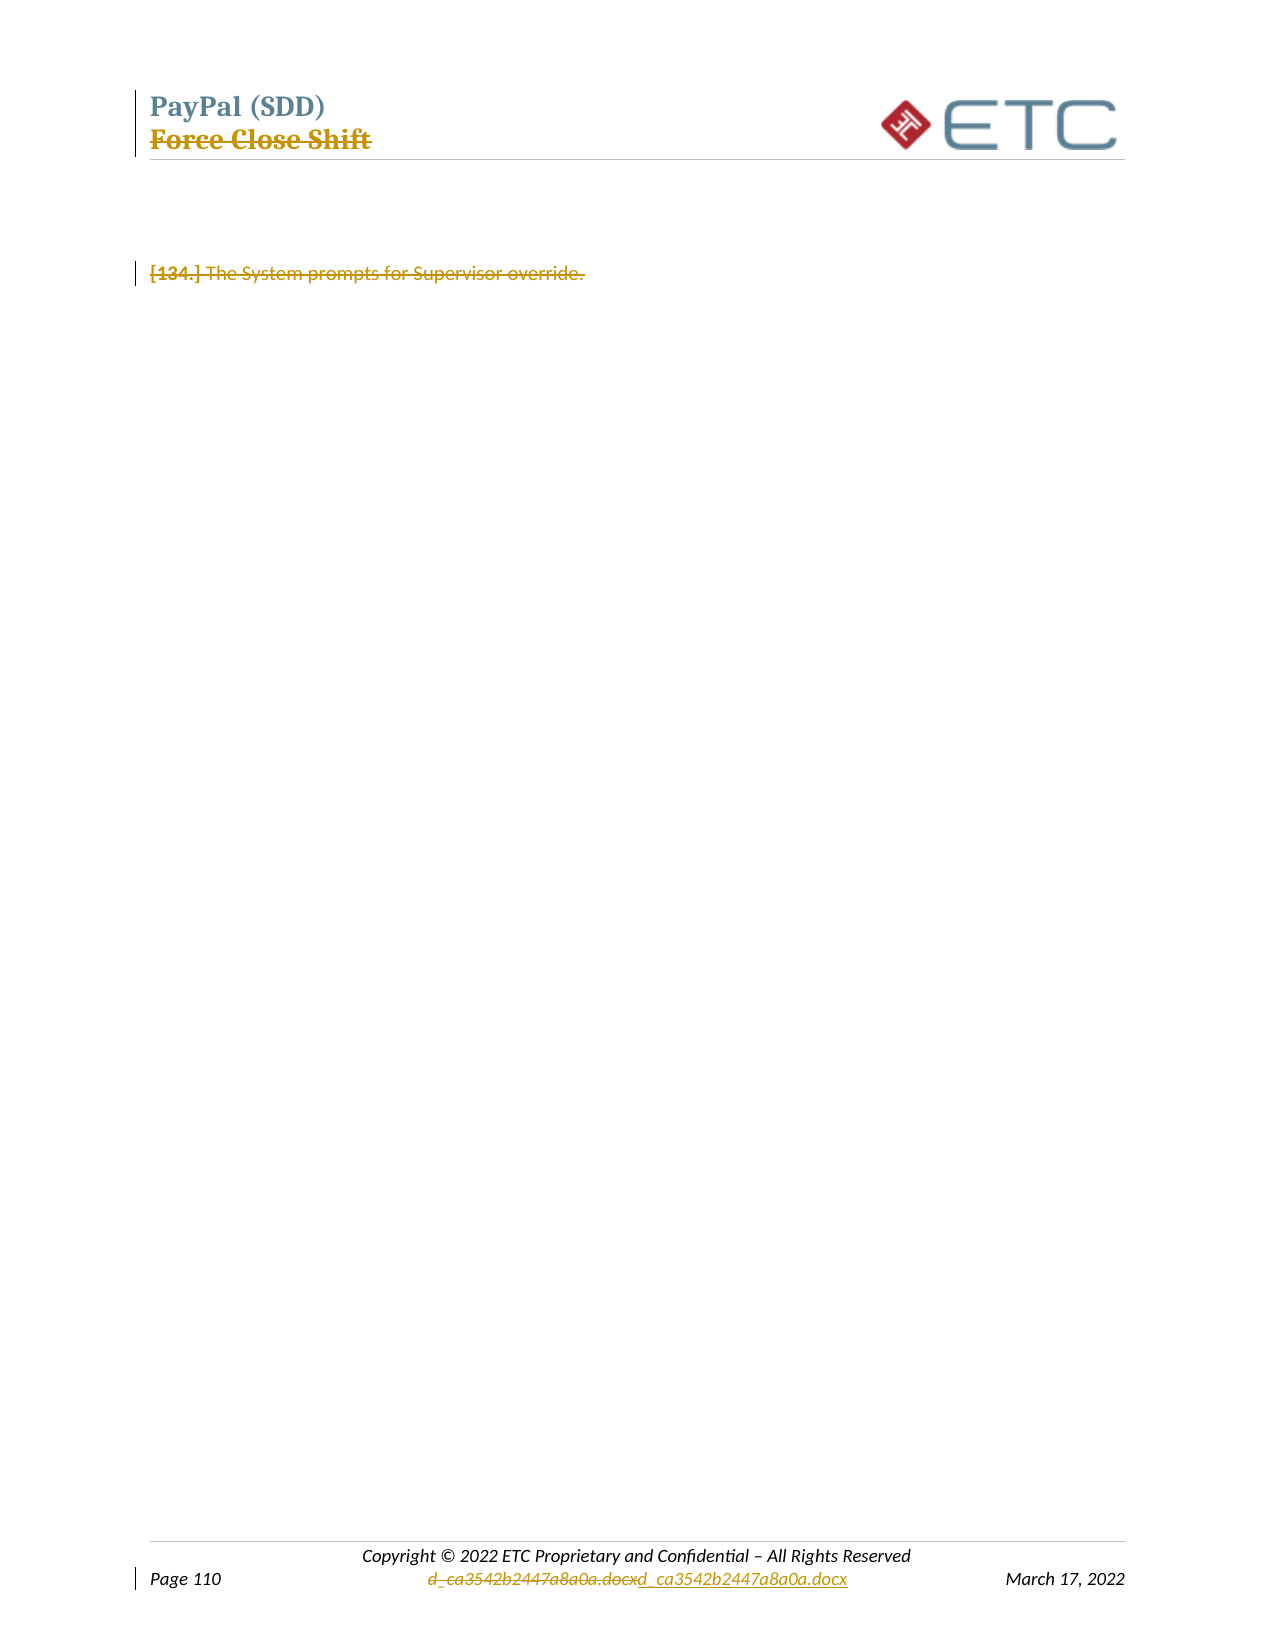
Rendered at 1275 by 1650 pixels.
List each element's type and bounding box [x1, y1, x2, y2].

picture [881, 100, 1117, 150]
